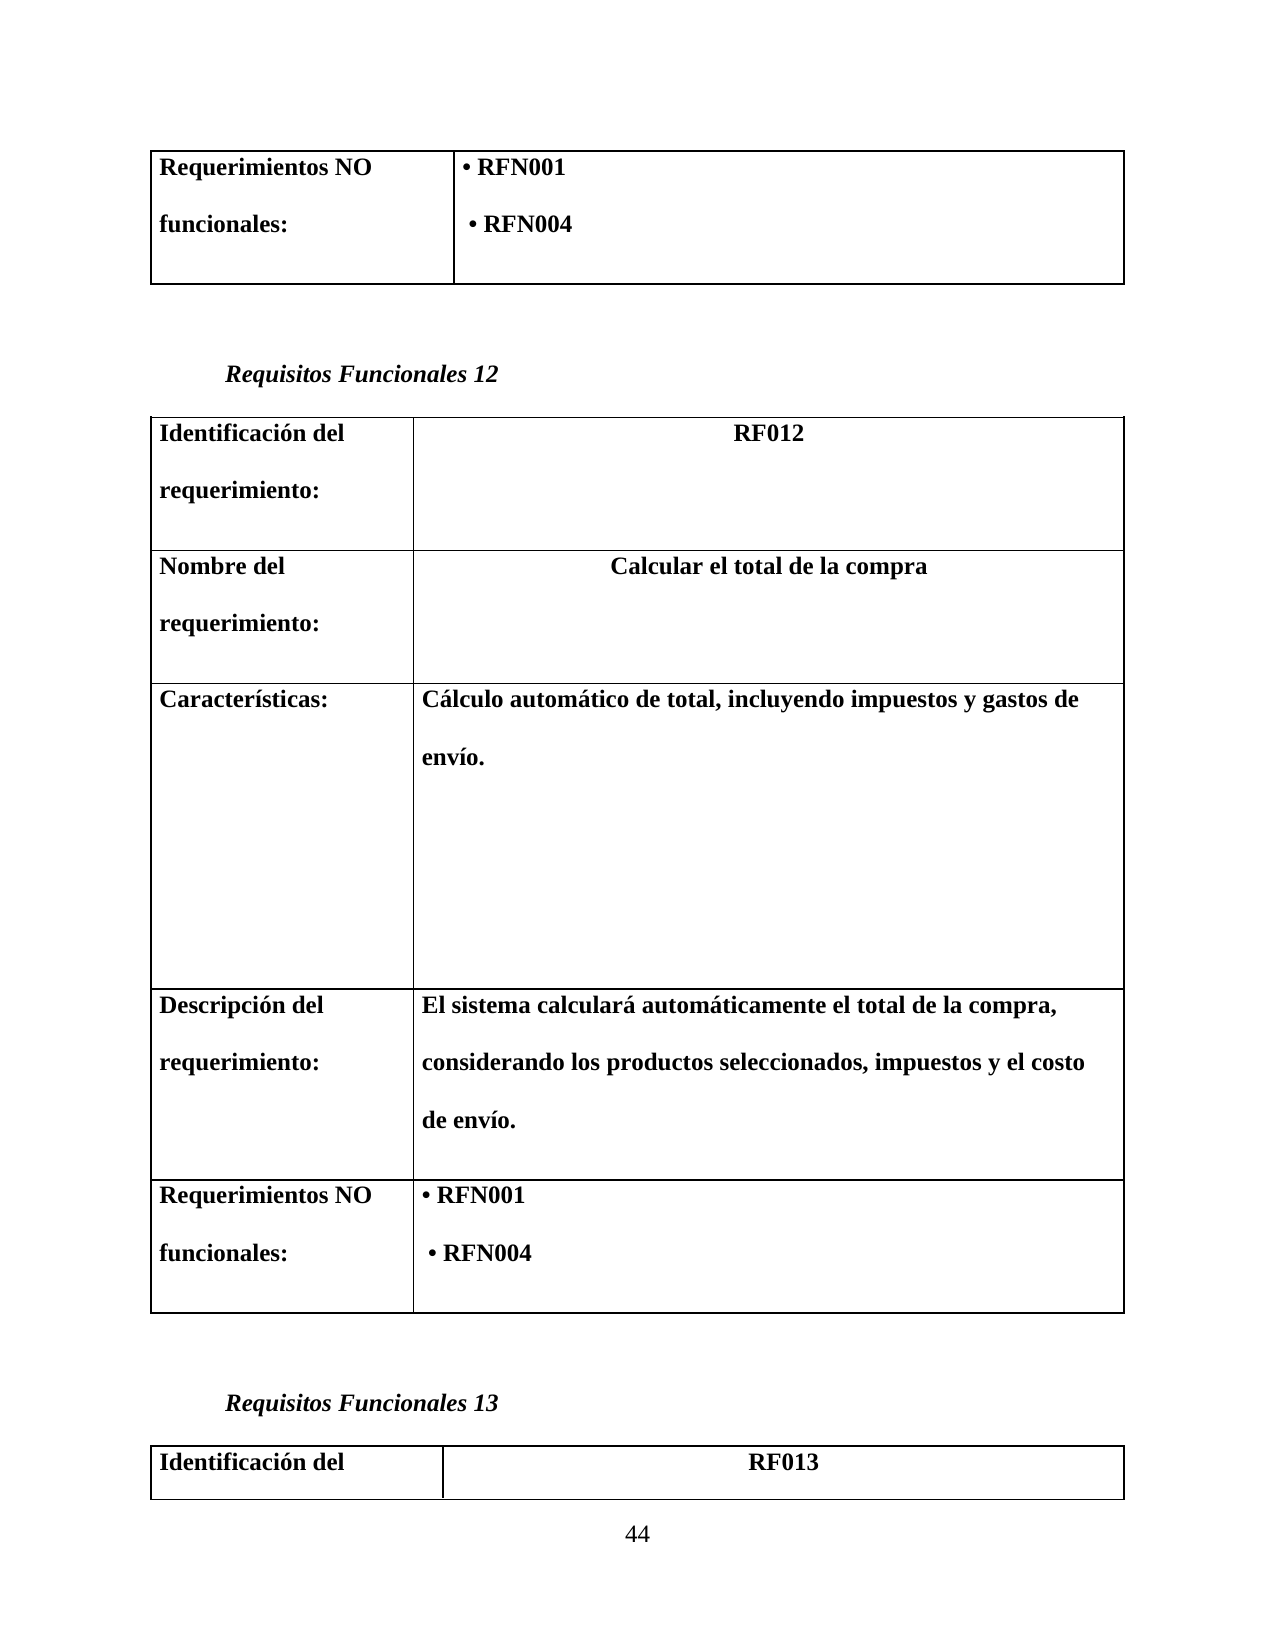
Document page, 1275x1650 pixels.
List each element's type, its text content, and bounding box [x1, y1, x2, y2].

table_cell • RFN001 • RFN004 [455, 152, 1123, 283]
table_cell Requerimientos NO funcionales: [152, 1181, 413, 1312]
table_cell Calcular el total de la compra [414, 551, 1123, 683]
table_header RF013 [444, 1447, 1123, 1498]
table_cell El sistema calculará automáticamente el total de la compra, considerando los productos seleccionados, impuestos y el costo de envío. [414, 990, 1123, 1179]
table_cell Cálculo automático de total, incluyendo impuestos y gastos de envío. [414, 684, 1123, 988]
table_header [152, 1447, 442, 1498]
table_cell • RFN001 • RFN004 [414, 1181, 1123, 1312]
subtitle Requisitos Funcionales 13 [150, 1388, 1125, 1416]
table_header RF012 [414, 418, 1123, 549]
table_cell Nombre del requerimiento: [152, 551, 413, 683]
table_cell Características: [152, 684, 413, 988]
subtitle Requisitos Funcionales 12 [150, 359, 1125, 388]
table_header Identificación del requerimiento: [152, 418, 413, 549]
table_cell Descripción del requerimiento: [152, 990, 413, 1179]
table_cell Requerimientos NO funcionales: [152, 152, 453, 283]
